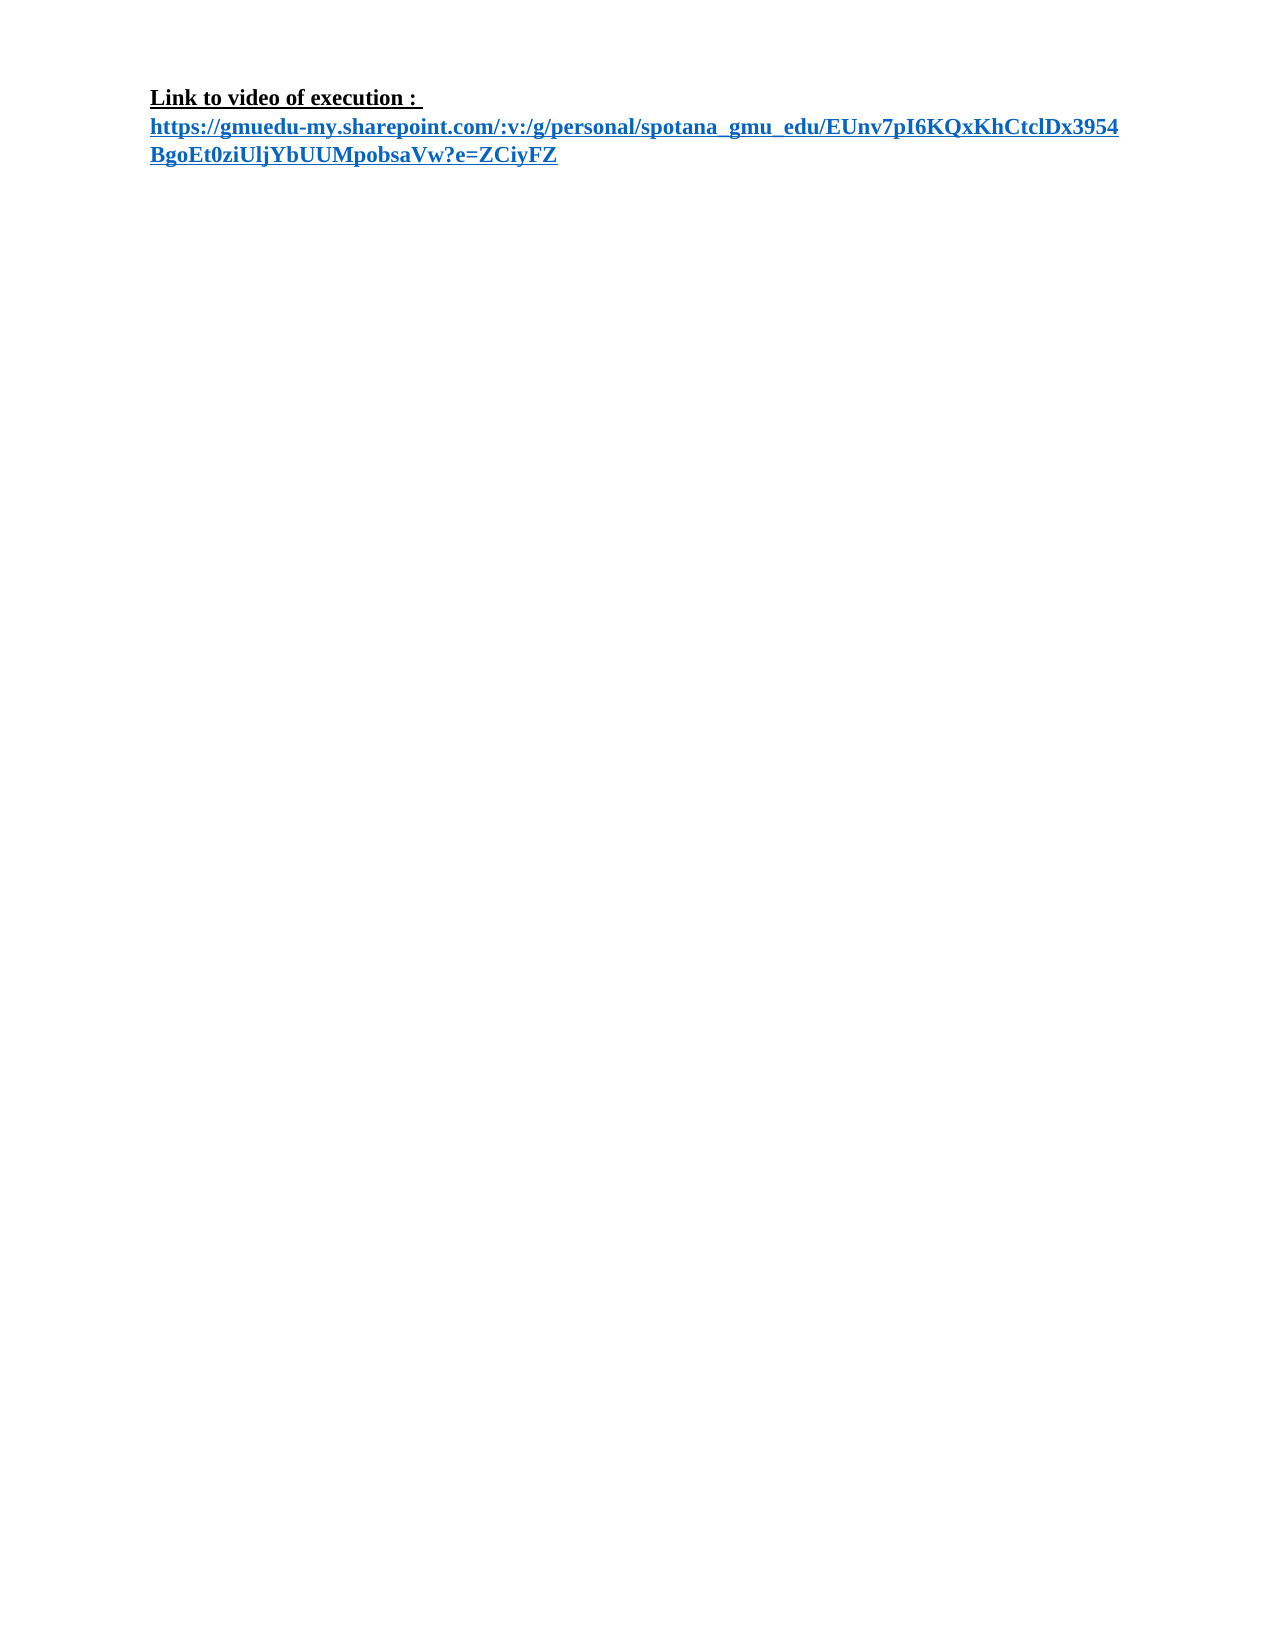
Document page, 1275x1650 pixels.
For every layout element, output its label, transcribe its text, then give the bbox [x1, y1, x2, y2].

text Link to video of execution : https://gmuedu-my.sharepoint.com/:v:/g/personal/spotana_gmu_edu/EUnv7pI6KQxKhCtclDx3954BgoEt0ziUljYbUUMpobsaVw?e=ZCiyFZ [150, 84, 1125, 168]
